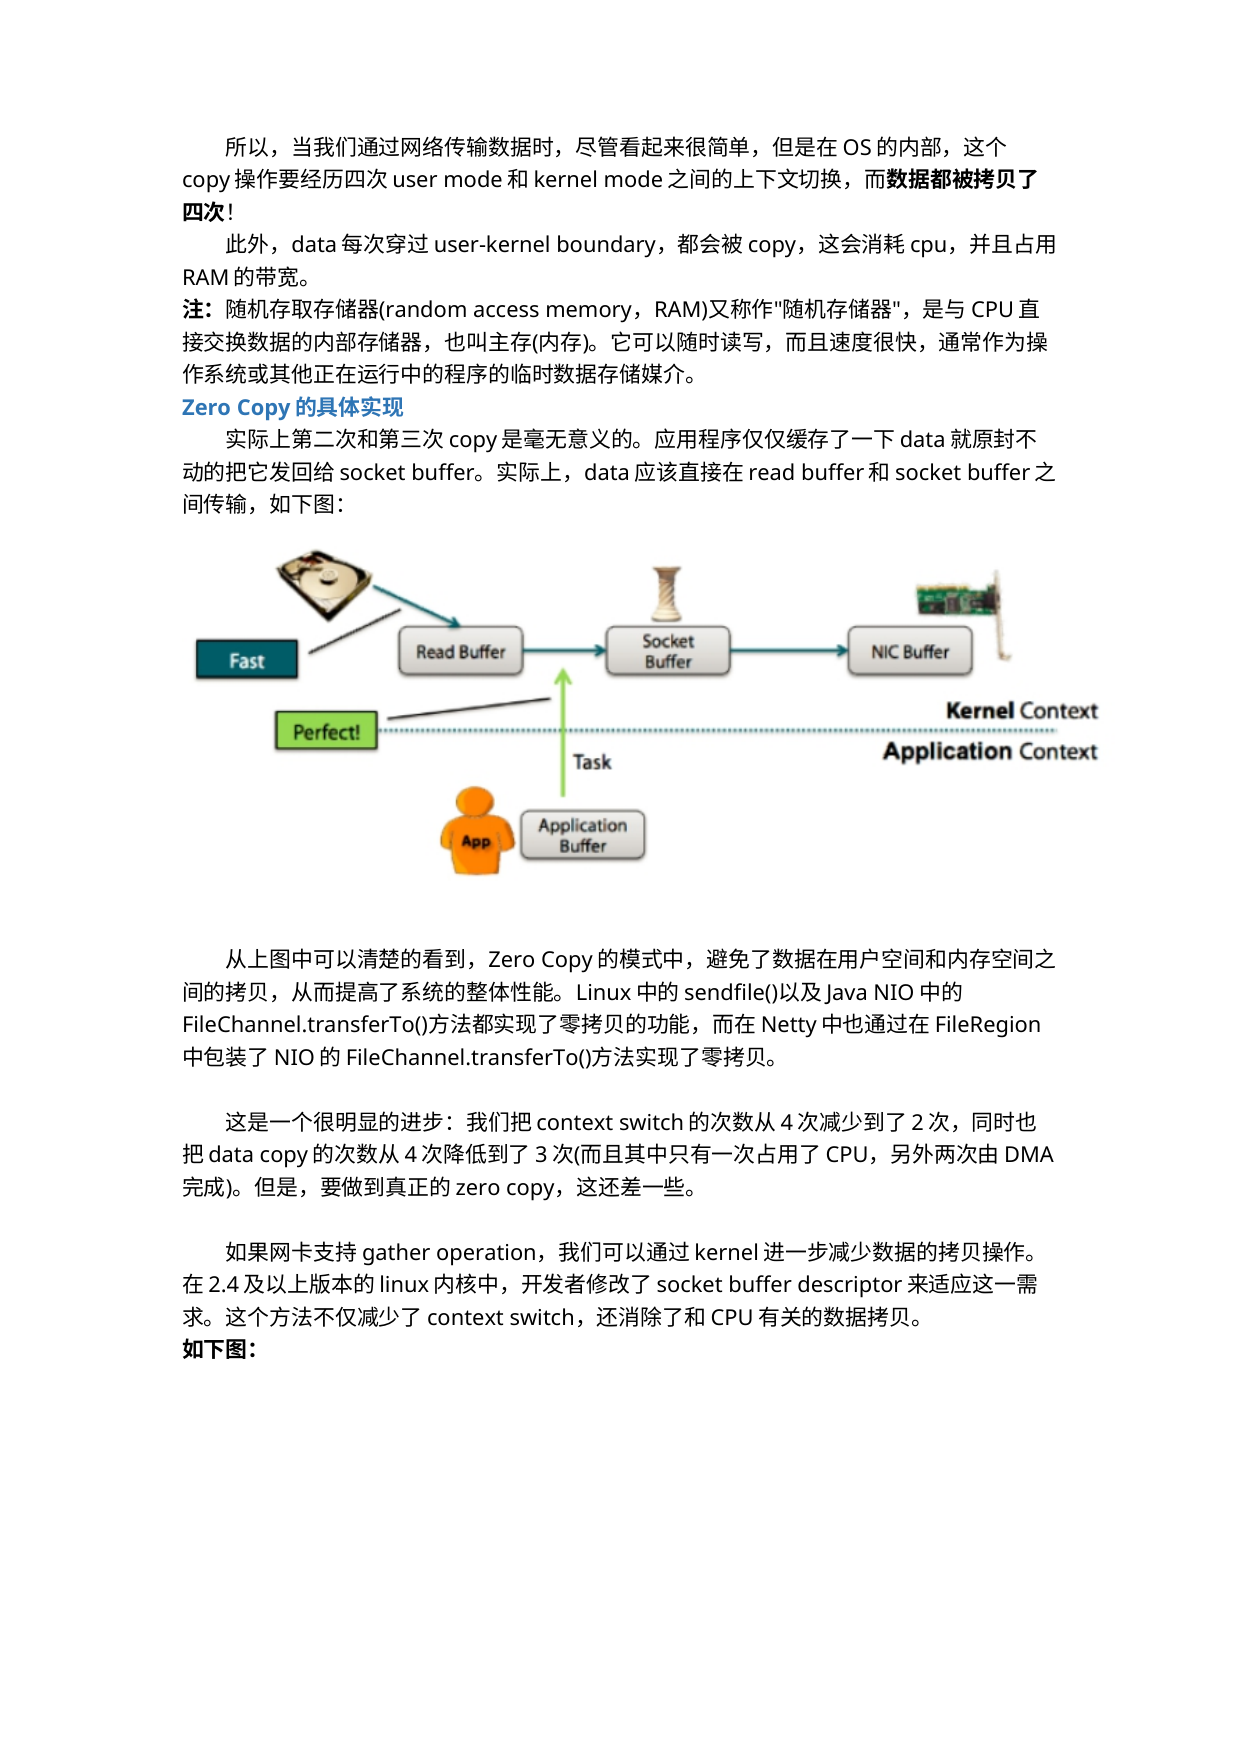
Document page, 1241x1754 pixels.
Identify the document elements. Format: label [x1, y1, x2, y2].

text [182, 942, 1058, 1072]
picture [181, 525, 1134, 903]
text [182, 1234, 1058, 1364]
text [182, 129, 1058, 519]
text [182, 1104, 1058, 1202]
